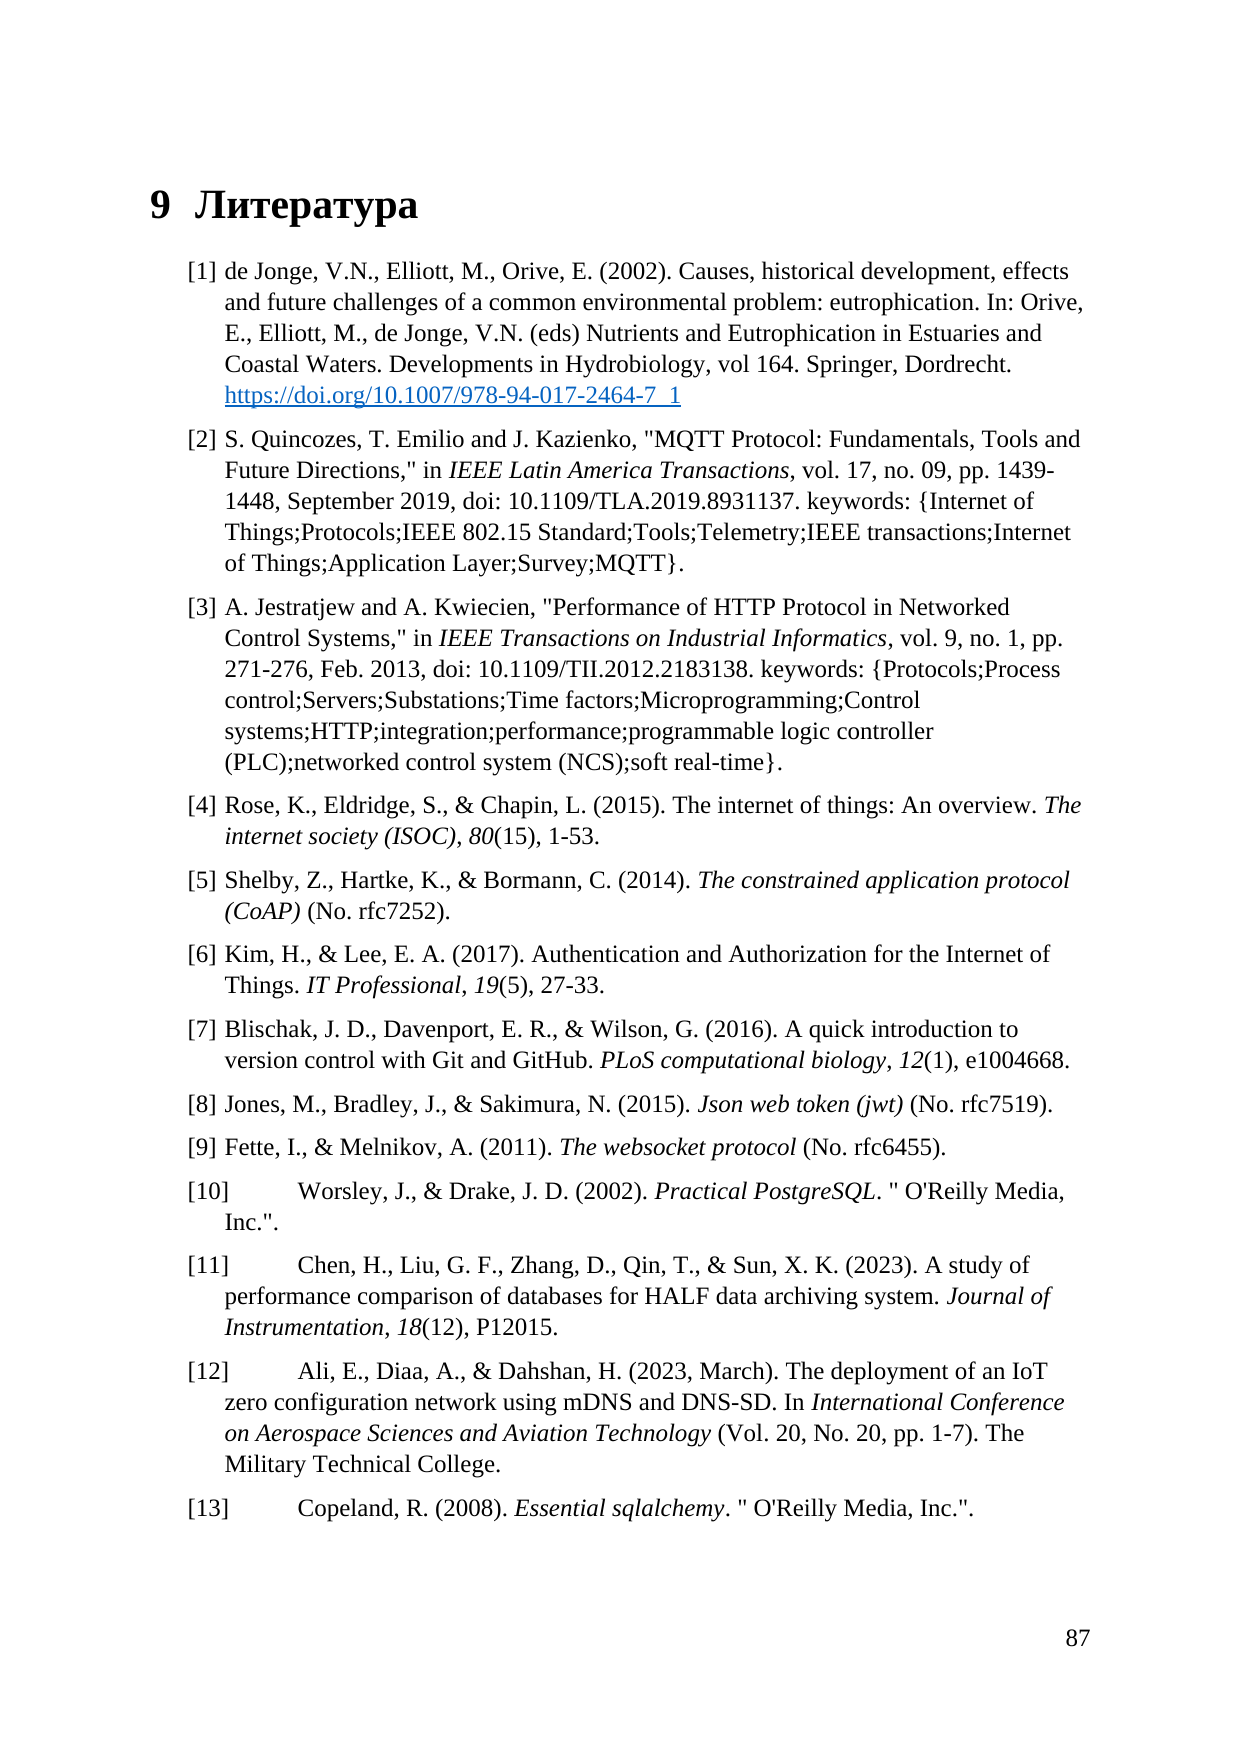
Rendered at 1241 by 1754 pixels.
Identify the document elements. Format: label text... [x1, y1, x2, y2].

list A. Jestratjew and A. Kwiecien, "Performance of HTTP Protocol in Networked Control Systems," in IEEE Transactions on Industrial Informatics, vol. 9, no. 1, pp. 271-276, Feb. 2013, doi: 10.1109/TII.2012.2183138. keywords: {Protocols;Process control;Servers;Substations;Time factors;Microprogramming;Control systems;HTTP;integration;performance;programmable logic controller (PLC);networked control system (NCS);soft real-time}. [187, 592, 1090, 776]
list Copeland, R. (2008). Essential sqlalchemy. " O'Reilly Media, Inc.". [187, 1493, 1090, 1521]
list Chen, H., Liu, G. F., Zhang, D., Qin, T., & Sun, X. K. (2023). A study of performance comparison of databases for HALF data archiving system. Journal of Instrumentation, 18(12), P12015. [187, 1250, 1090, 1341]
list Blischak, J. D., Davenport, E. R., & Wilson, G. (2016). A quick introduction to version control with Git and GitHub. PLoS computational biology, 12(1), e1004668. [187, 1014, 1090, 1074]
list Fette, I., & Melnikov, A. (2011). The websocket protocol (No. rfc6455). [187, 1132, 1090, 1161]
list Worsley, J., & Drake, J. D. (2002). Practical PostgreSQL. " O'Reilly Media, Inc.". [187, 1176, 1090, 1236]
list Rose, K., Eldridge, S., & Chapin, L. (2015). The internet of things: An overview. The internet society (ISOC), 80(15), 1-53. [187, 790, 1090, 850]
subtitle Литература [150, 179, 1090, 227]
list Ali, E., Diaa, A., & Dahshan, H. (2023, March). The deployment of an IoT zero configuration network using mDNS and DNS-SD. In International Conference on Aerospace Sciences and Aviation Technology (Vol. 20, No. 20, pp. 1-7). The Military Technical College. [187, 1356, 1090, 1478]
list Jones, M., Bradley, J., & Sakimura, N. (2015). Json web token (jwt) (No. rfc7519). [187, 1089, 1090, 1117]
list de Jonge, V.N., Elliott, M., Orive, E. (2002). Causes, historical development, effects and future challenges of a common environmental problem: eutrophication. In: Orive, E., Elliott, M., de Jonge, V.N. (eds) Nutrients and Eutrophication in Estuaries and Coastal Waters. Developments in Hydrobiology, vol 164. Springer, Dordrecht. https://doi.org/10.1007/978-94-017-2464-7_1 [187, 256, 1090, 409]
list Kim, H., & Lee, E. A. (2017). Authentication and Authorization for the Internet of Things. IT Professional, 19(5), 27-33. [187, 939, 1090, 999]
list S. Quincozes, T. Emilio and J. Kazienko, "MQTT Protocol: Fundamentals, Tools and Future Directions," in IEEE Latin America Transactions, vol. 17, no. 09, pp. 1439-1448, September 2019, doi: 10.1109/TLA.2019.8931137. keywords: {Internet of Things;Protocols;IEEE 802.15 Standard;Tools;Telemetry;IEEE transactions;Internet of Things;Application Layer;Survey;MQTT}. [187, 424, 1090, 577]
list Shelby, Z., Hartke, K., & Bormann, C. (2014). The constrained application protocol (CoAP) (No. rfc7252). [187, 865, 1090, 925]
